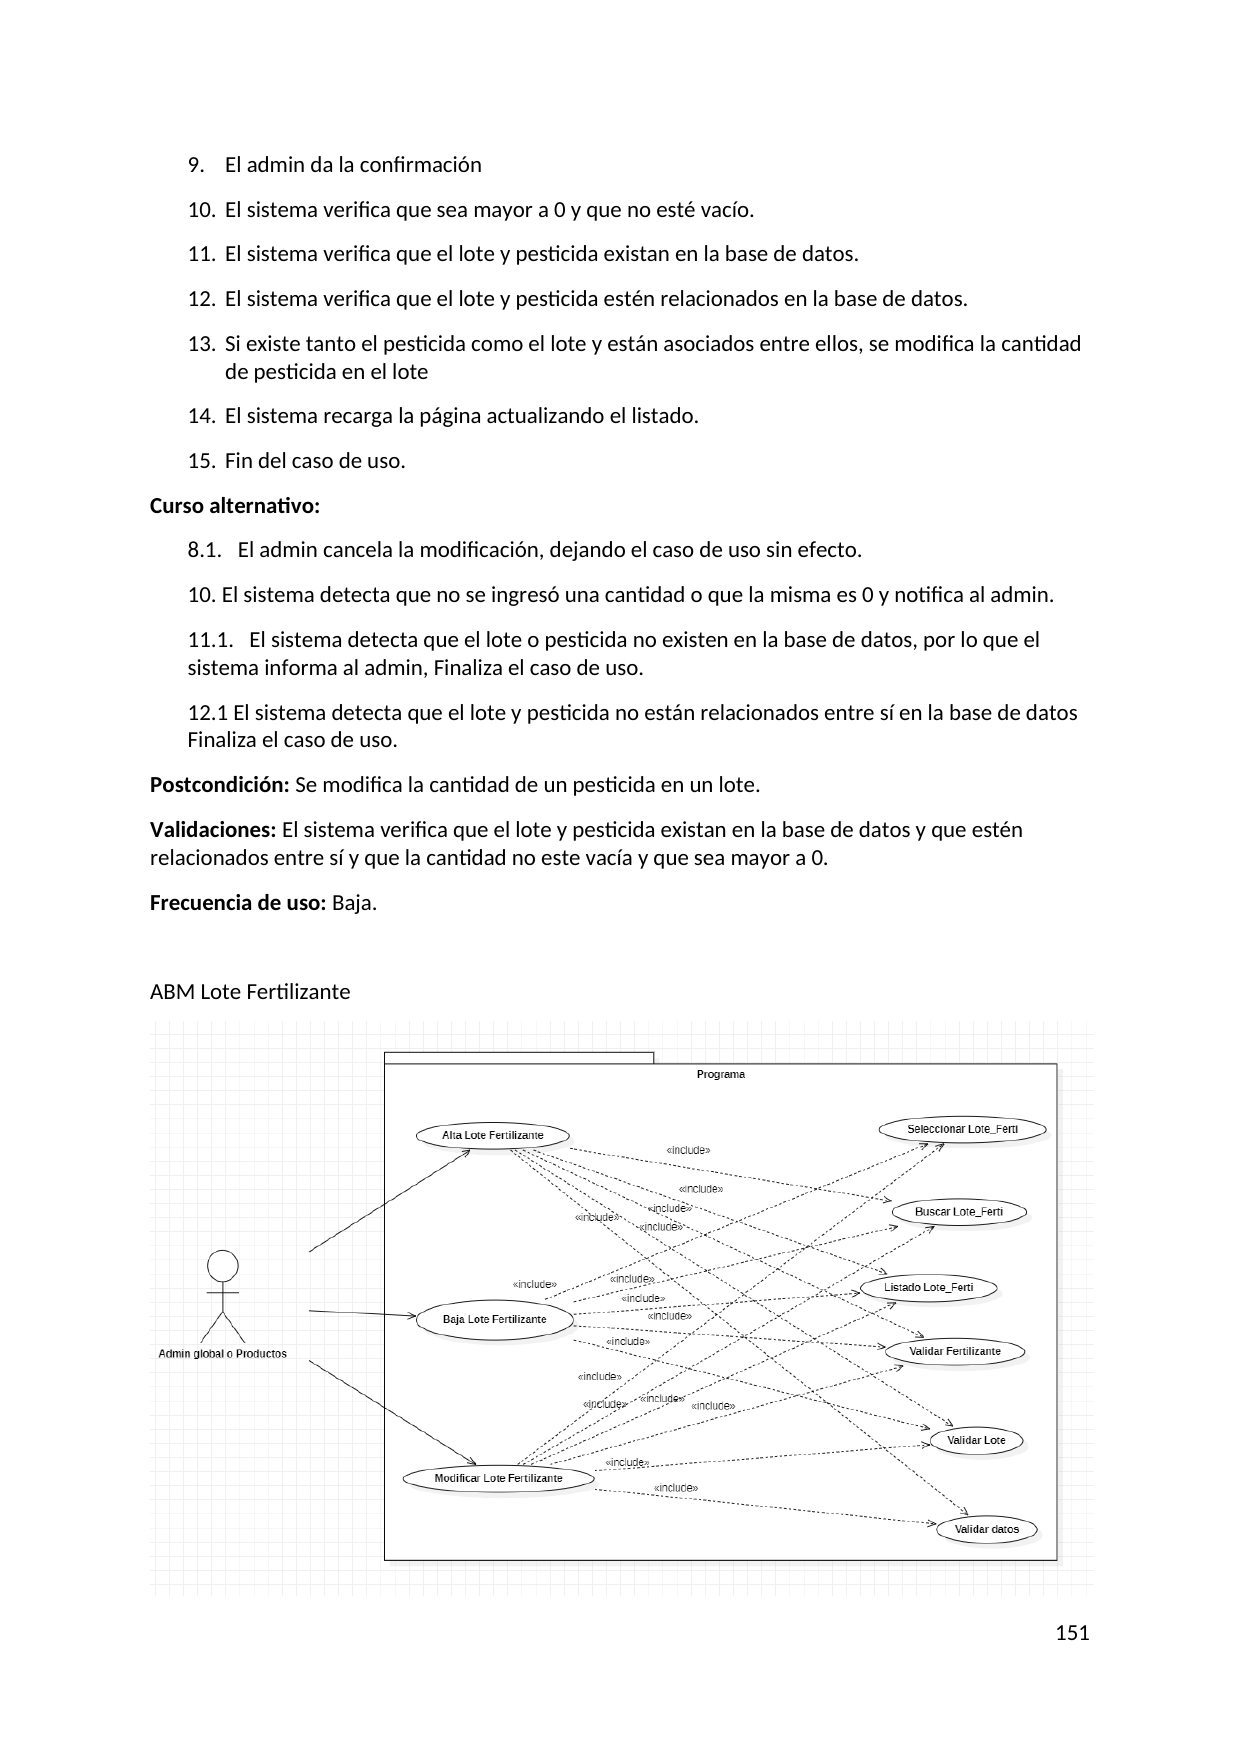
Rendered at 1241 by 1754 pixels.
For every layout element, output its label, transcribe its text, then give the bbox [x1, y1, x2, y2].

text Postcondición: Se modifica la cantidad de un pesticida en un lote. [150, 770, 1090, 798]
list El sistema verifica que sea mayor a 0 y que no esté vacío. [187, 195, 1090, 223]
text Frecuencia de uso: Baja. [150, 888, 1090, 916]
text Validaciones: El sistema verifica que el lote y pesticida existan en la base de datos y que estén relacionados entre sí y que la cantidad no este vacía y que sea mayor a 0. [150, 815, 1090, 871]
list El sistema recarga la página actualizando el listado. [187, 401, 1090, 429]
text 12.1 El sistema detecta que el lote y pesticida no están relacionados entre sí en la base de datos Finaliza el caso de uso. [187, 698, 1090, 754]
text ABM Lote Fertilizante [150, 977, 1090, 1005]
text 8.1. El admin cancela la modificación, dejando el caso de uso sin efecto. [187, 536, 1090, 563]
list El sistema verifica que el lote y pesticida estén relacionados en la base de datos. [187, 284, 1090, 312]
list Fin del caso de uso. [187, 446, 1090, 474]
list El admin da la confirmación [187, 150, 1090, 178]
picture [150, 1021, 1094, 1596]
text 11.1. El sistema detecta que el lote o pesticida no existen en la base de datos, por lo que el sistema informa al admin, Finaliza el caso de uso. [187, 625, 1090, 681]
text 10. El sistema detecta que no se ingresó una cantidad o que la misma es 0 y notifica al admin. [187, 580, 1090, 608]
text Curso alternativo: [150, 491, 1090, 519]
list El sistema verifica que el lote y pesticida existan en la base de datos. [187, 239, 1090, 267]
list Si existe tanto el pesticida como el lote y están asociados entre ellos, se modifica la cantidad de pesticida en el lote [187, 329, 1090, 385]
